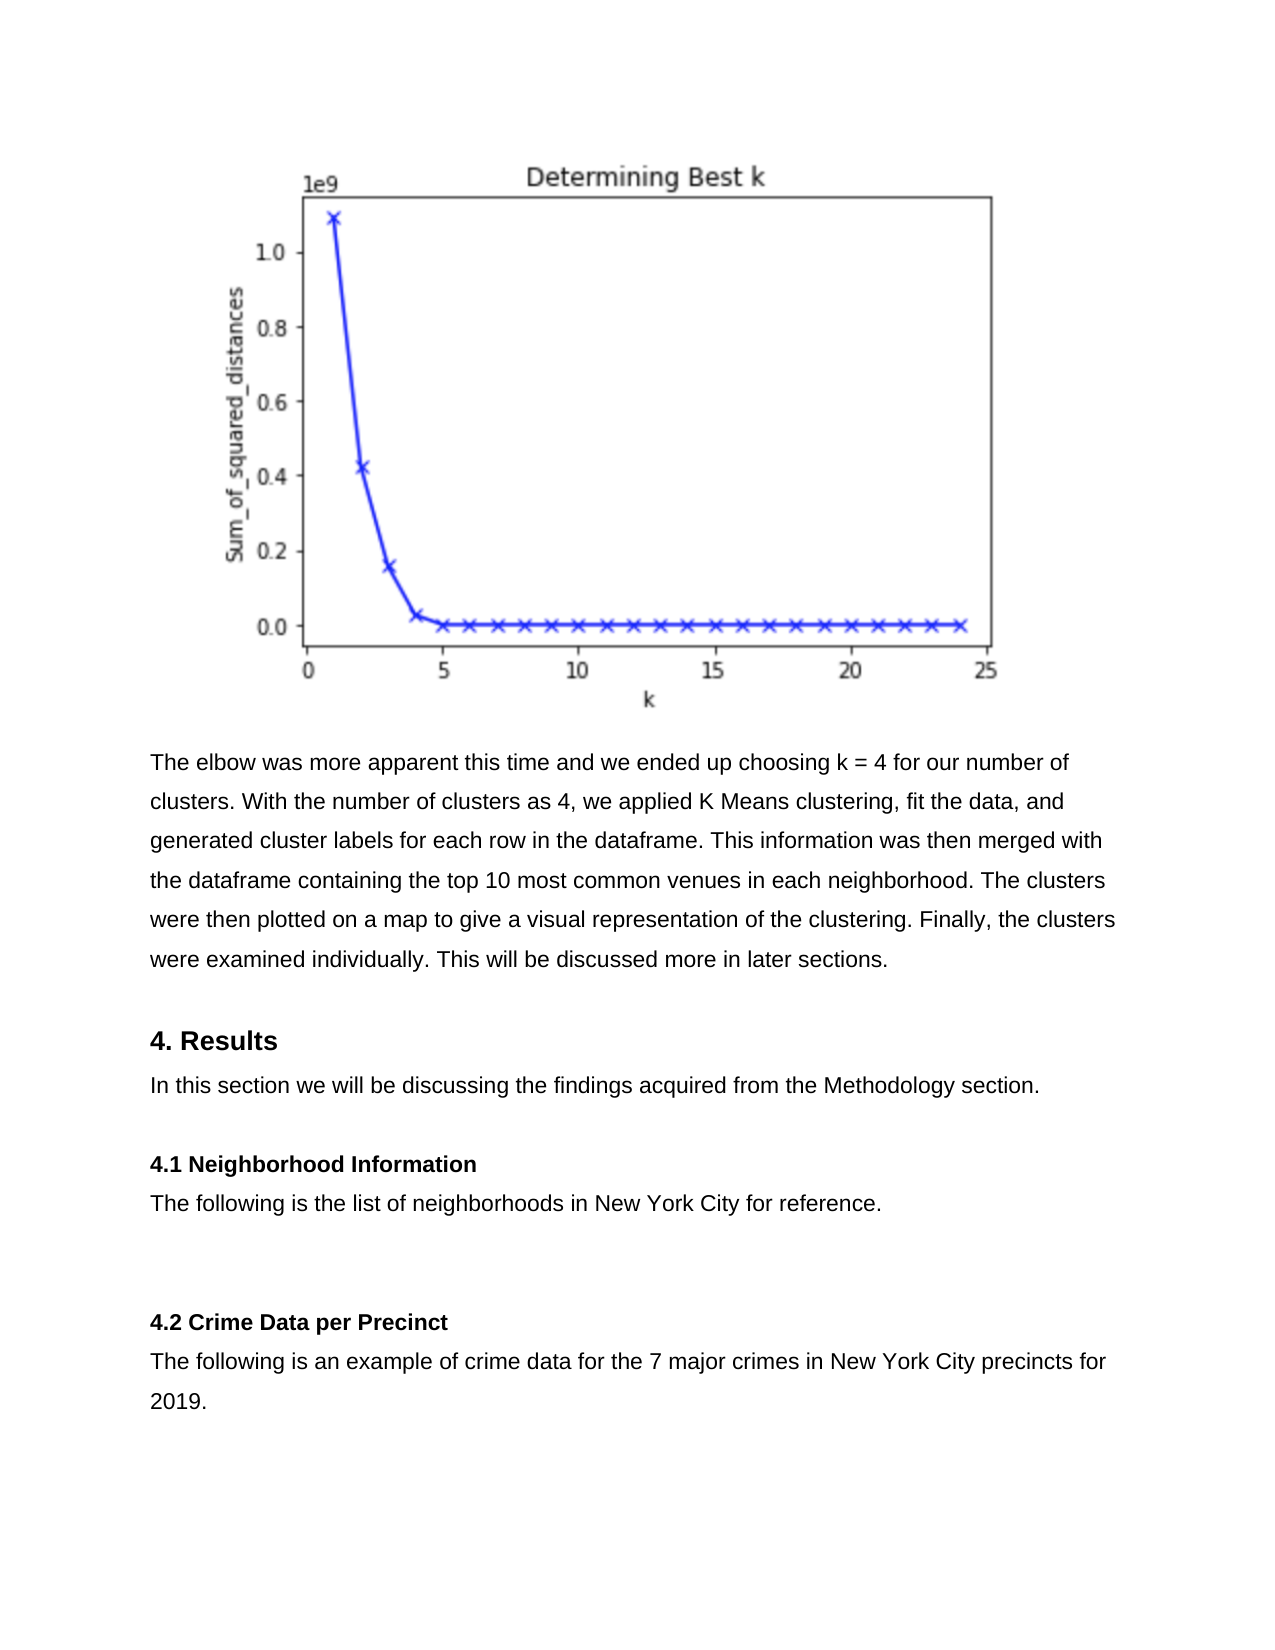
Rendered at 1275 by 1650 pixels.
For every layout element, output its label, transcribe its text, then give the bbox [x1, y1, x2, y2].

text The following is an example of crime data for the 7 major crimes in New York City precincts for 2019. [150, 1348, 1125, 1414]
picture [150, 150, 1125, 736]
text 4.2 Crime Data per Precinct [150, 1309, 1125, 1335]
text The elbow was more apparent this time and we ended up choosing k = 4 for our number of clusters. With the number of clusters as 4, we applied K Means clustering, fit the data, and generated cluster labels for each row in the dataframe. This information was then merged with the dataframe containing the top 10 most common venues in each neighborhood. The clusters were then plotted on a map to give a visual representation of the clustering. Finally, the clusters were examined individually. This will be discussed more in later sections. [150, 748, 1125, 972]
text 4. Results [150, 1025, 1125, 1056]
text The following is the list of neighborhoods in New York City for reference. [150, 1190, 1125, 1217]
text In this section we will be discussing the findings acquired from the Methodology section. [150, 1072, 1125, 1098]
text 4.1 Neighborhood Information [150, 1151, 1125, 1177]
